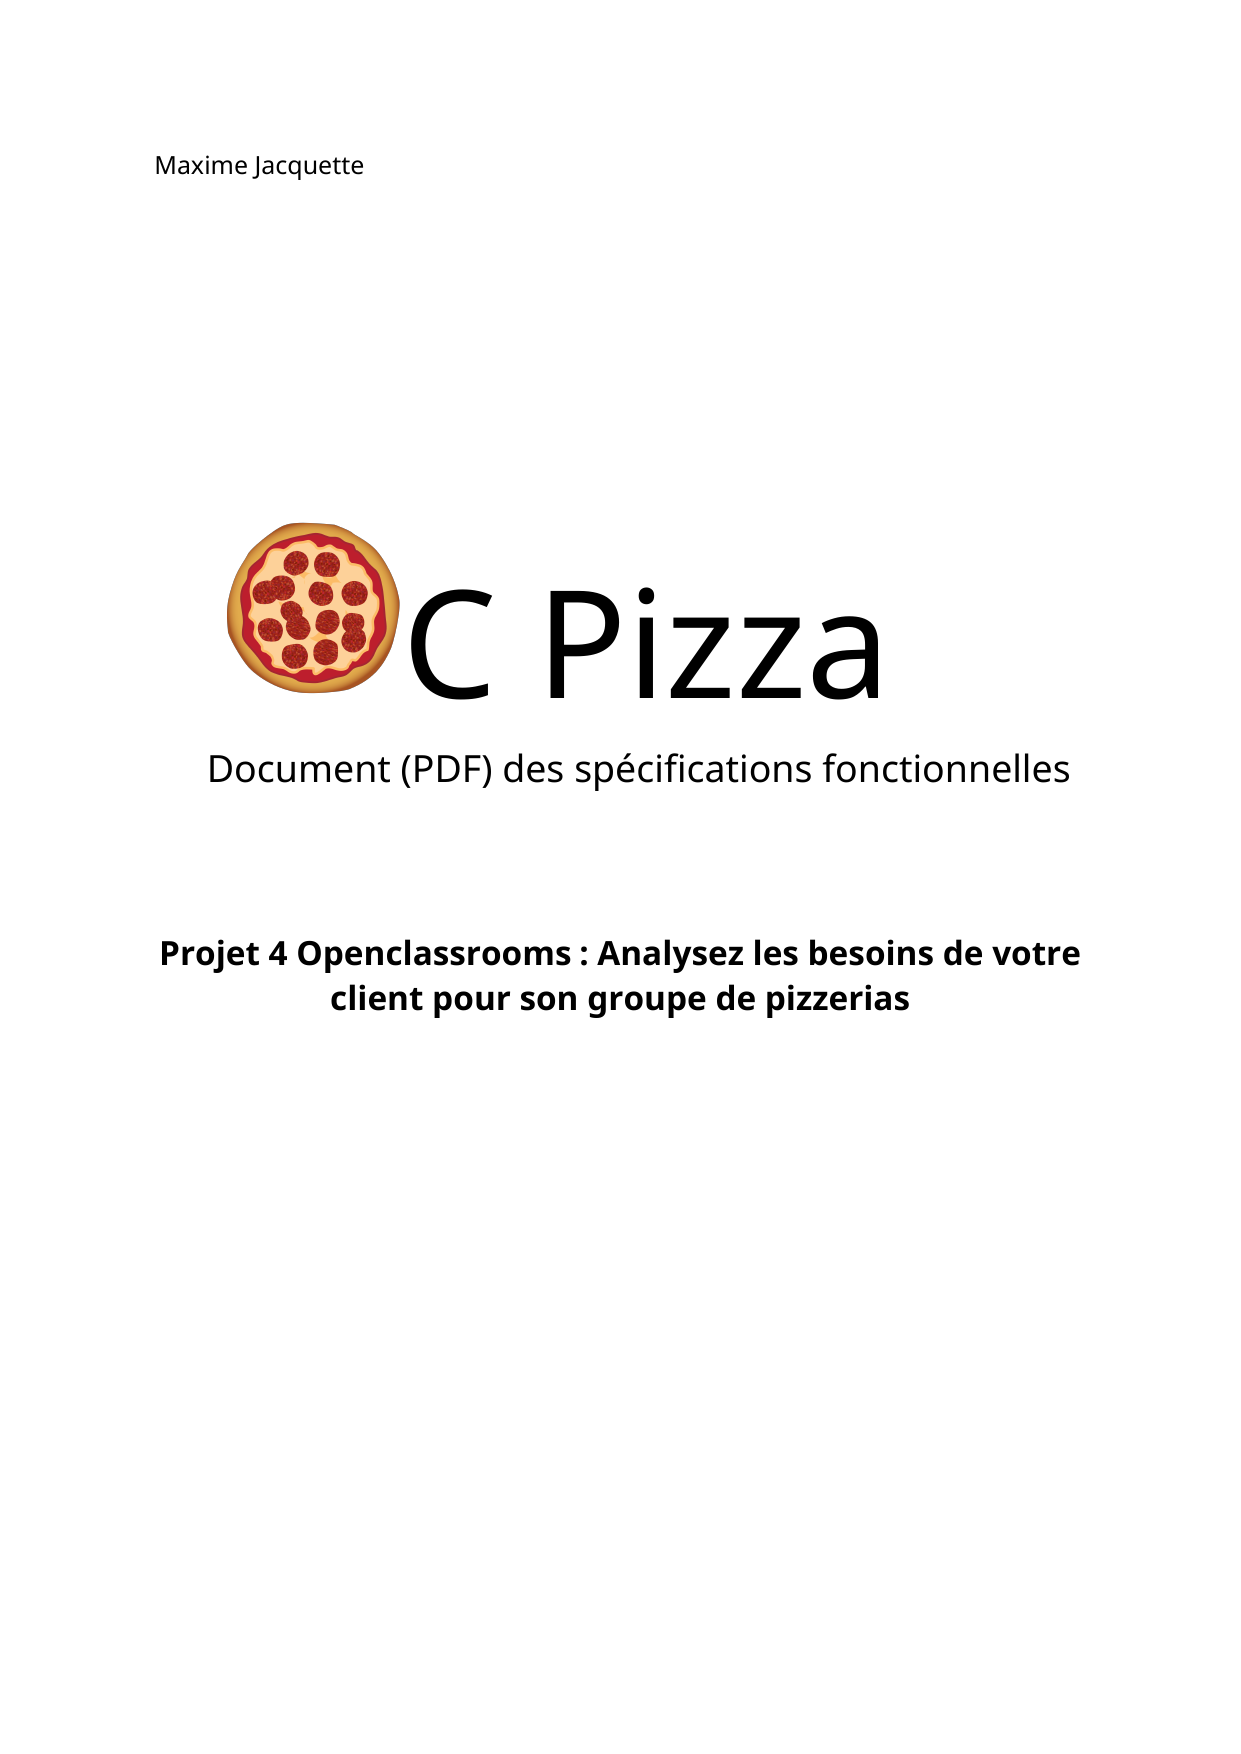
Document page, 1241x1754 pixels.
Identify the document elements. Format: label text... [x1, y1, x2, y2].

picture [222, 518, 403, 699]
list C Pizza [223, 519, 1093, 742]
subtitle Projet 4 Openclassrooms : Analysez les besoins de votre client pour son groupe de pizzerias [148, 930, 1093, 1021]
text Maxime Jacquette [148, 148, 1093, 182]
text Document (PDF) des spécifications fonctionnelles [185, 742, 1093, 793]
